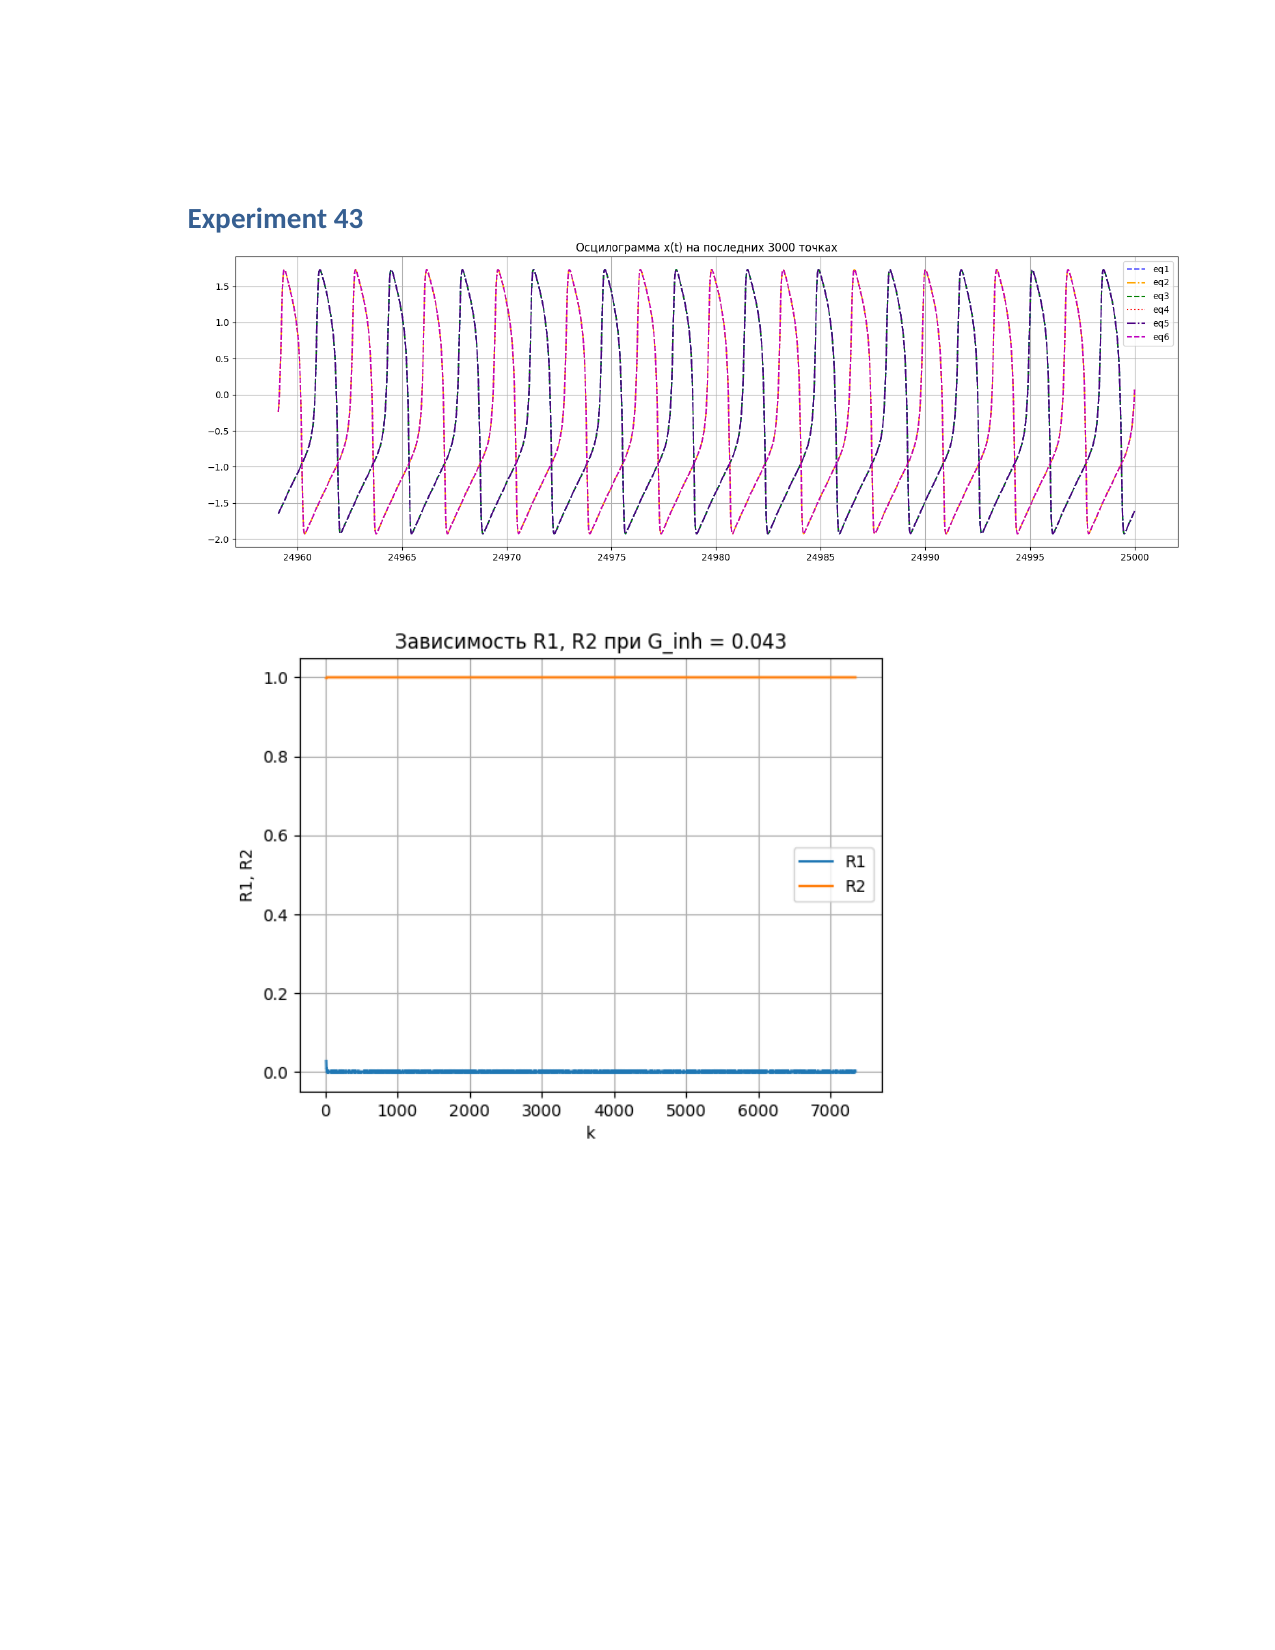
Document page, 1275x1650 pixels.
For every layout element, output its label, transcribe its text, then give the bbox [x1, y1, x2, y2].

picture [206, 241, 1182, 566]
picture [206, 590, 957, 1154]
subtitle Experiment 43 [187, 200, 1087, 236]
